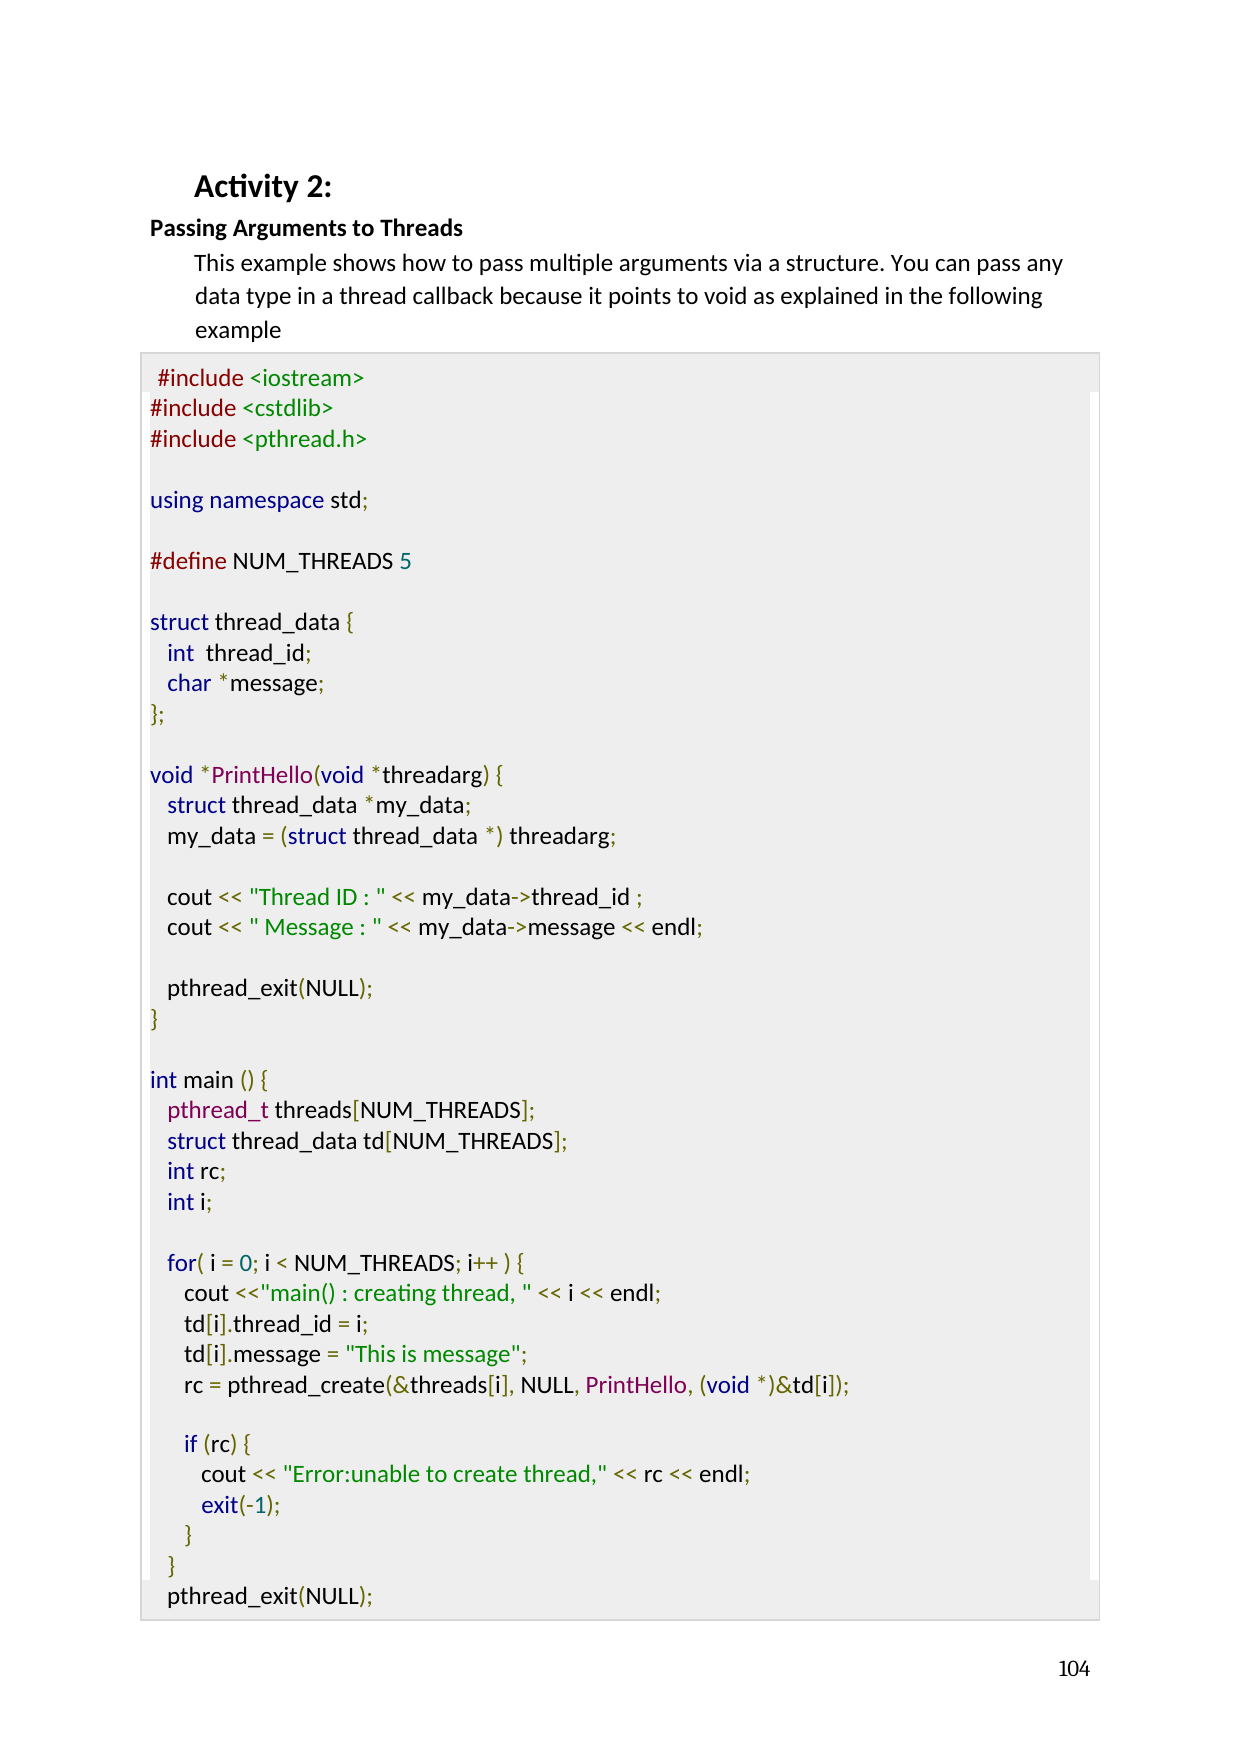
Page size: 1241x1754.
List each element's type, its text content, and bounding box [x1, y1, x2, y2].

text int i; [150, 1186, 1090, 1217]
text cout <<"main() : creating thread, " << i << endl; [150, 1278, 1090, 1308]
text cout << "Thread ID : " << my_data->thread_id ; [150, 881, 1090, 911]
text exit(-1); [150, 1489, 1090, 1519]
text cout << "Error:unable to create thread," << rc << endl; [150, 1458, 1090, 1489]
text } [150, 1519, 1090, 1550]
text td[i].thread_id = i; [150, 1308, 1090, 1339]
text #include <pthread.h> [150, 423, 1090, 453]
text } [150, 1003, 1090, 1033]
text }; [150, 698, 1090, 728]
text } [150, 1550, 1090, 1570]
text using namespace std; [150, 484, 1090, 514]
text Activity 2: [194, 165, 1090, 206]
text if (rc) { [150, 1428, 1090, 1458]
text struct thread_data *my_data; [150, 789, 1090, 820]
text #include <iostream> [142, 354, 1099, 392]
text for( i = 0; i < NUM_THREADS; i++ ) { [150, 1247, 1090, 1278]
text int thread_id; [150, 637, 1090, 667]
text struct thread_data { [150, 606, 1090, 637]
text int rc; [150, 1156, 1090, 1186]
text pthread_exit(NULL); [150, 972, 1090, 1003]
text void *PrintHello(void *threadarg) { [150, 759, 1090, 789]
text Passing Arguments to Threads [150, 212, 1090, 242]
text int main () { [150, 1064, 1090, 1094]
text rc = pthread_create(&threads[i], NULL, PrintHello, (void *)&td[i]); [150, 1369, 1090, 1400]
text pthread_exit(NULL); [142, 1570, 1099, 1619]
text #include <cstdlib> [150, 392, 1090, 423]
text This example shows how to pass multiple arguments via a structure. You can pass any data type in a thread callback because it points to void as explained in the following example [194, 247, 1078, 344]
text struct thread_data td[NUM_THREADS]; [150, 1125, 1090, 1156]
text char *message; [150, 667, 1090, 698]
text cout << " Message : " << my_data->message << endl; [150, 911, 1090, 942]
text my_data = (struct thread_data *) threadarg; [150, 820, 1090, 850]
text td[i].message = "This is message"; [150, 1339, 1090, 1369]
text #define NUM_THREADS 5 [150, 545, 1090, 576]
text pthread_t threads[NUM_THREADS]; [150, 1094, 1090, 1125]
